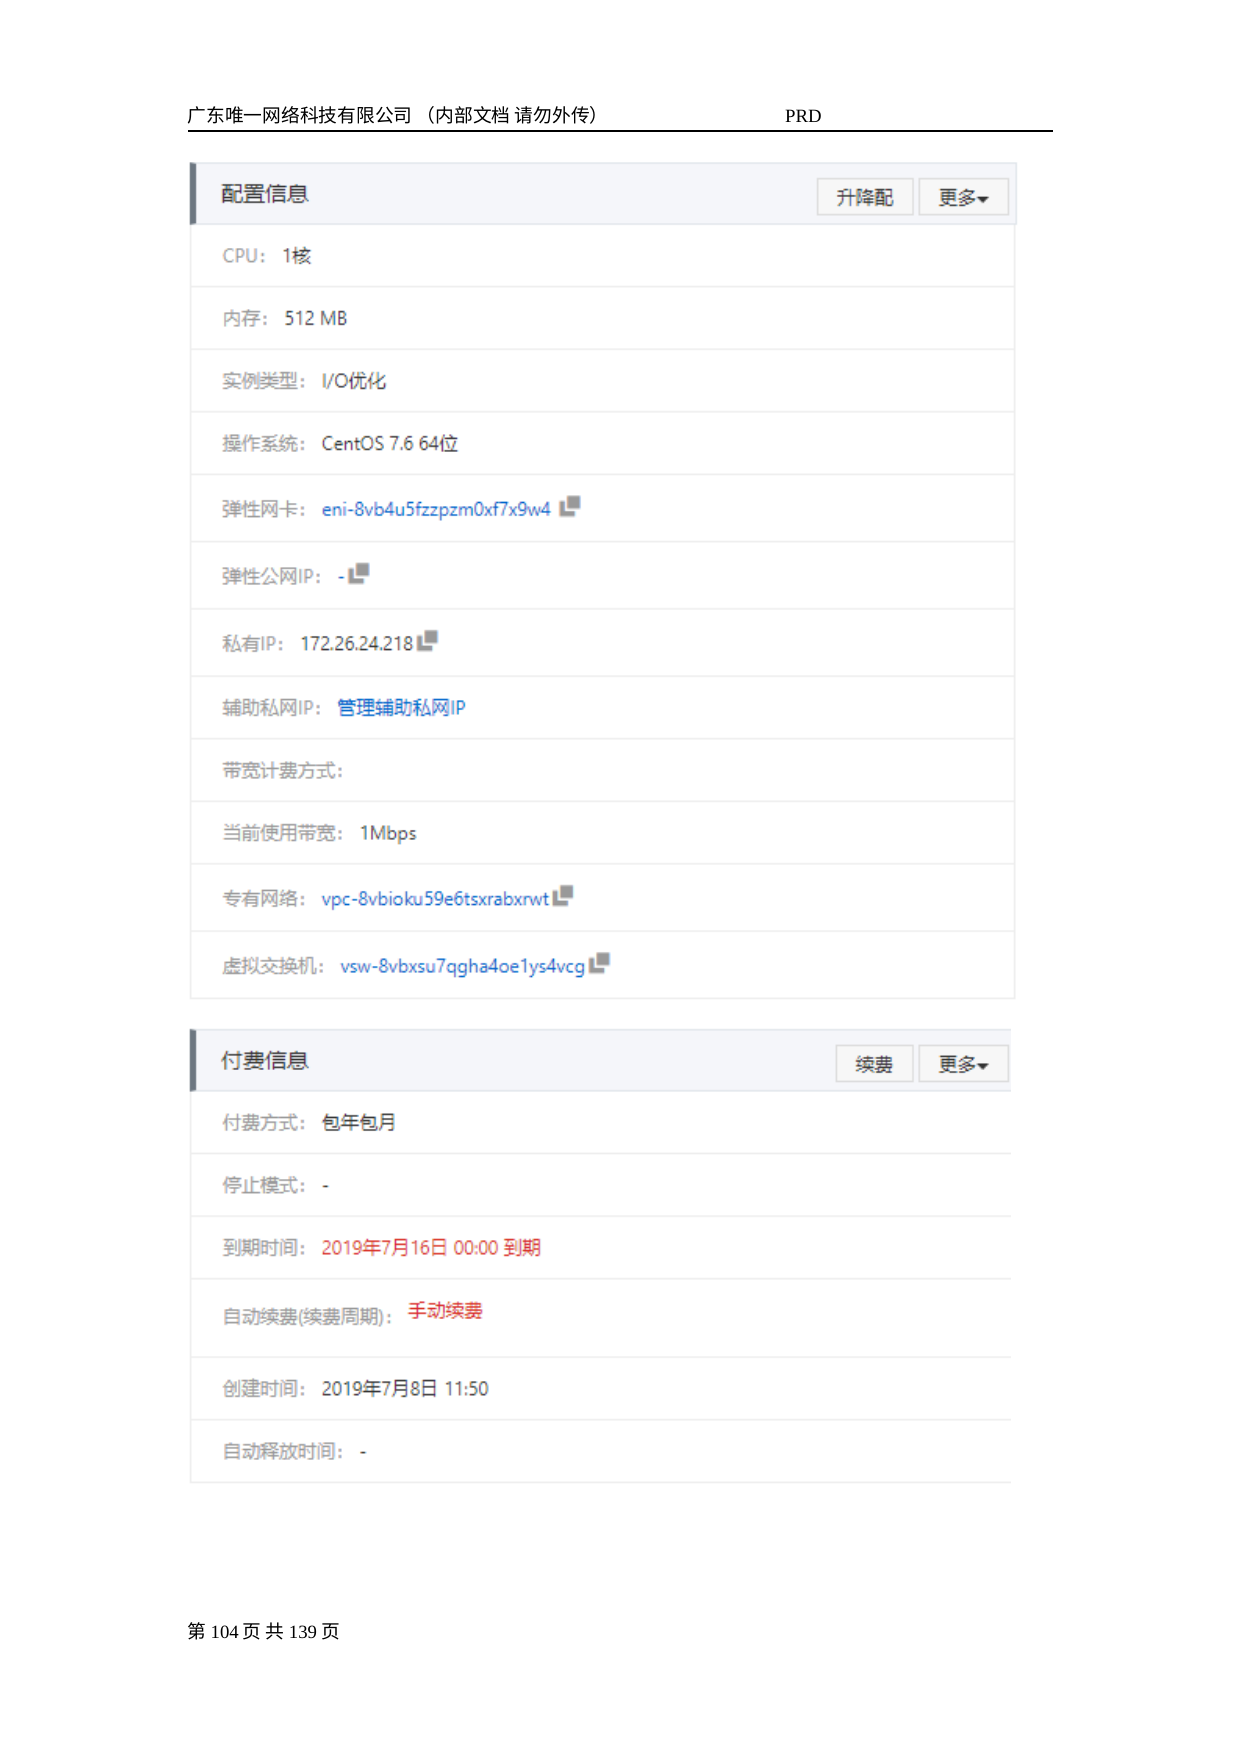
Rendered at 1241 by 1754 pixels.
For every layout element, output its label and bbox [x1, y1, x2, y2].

picture [187, 162, 1022, 1001]
picture [187, 1023, 1011, 1485]
